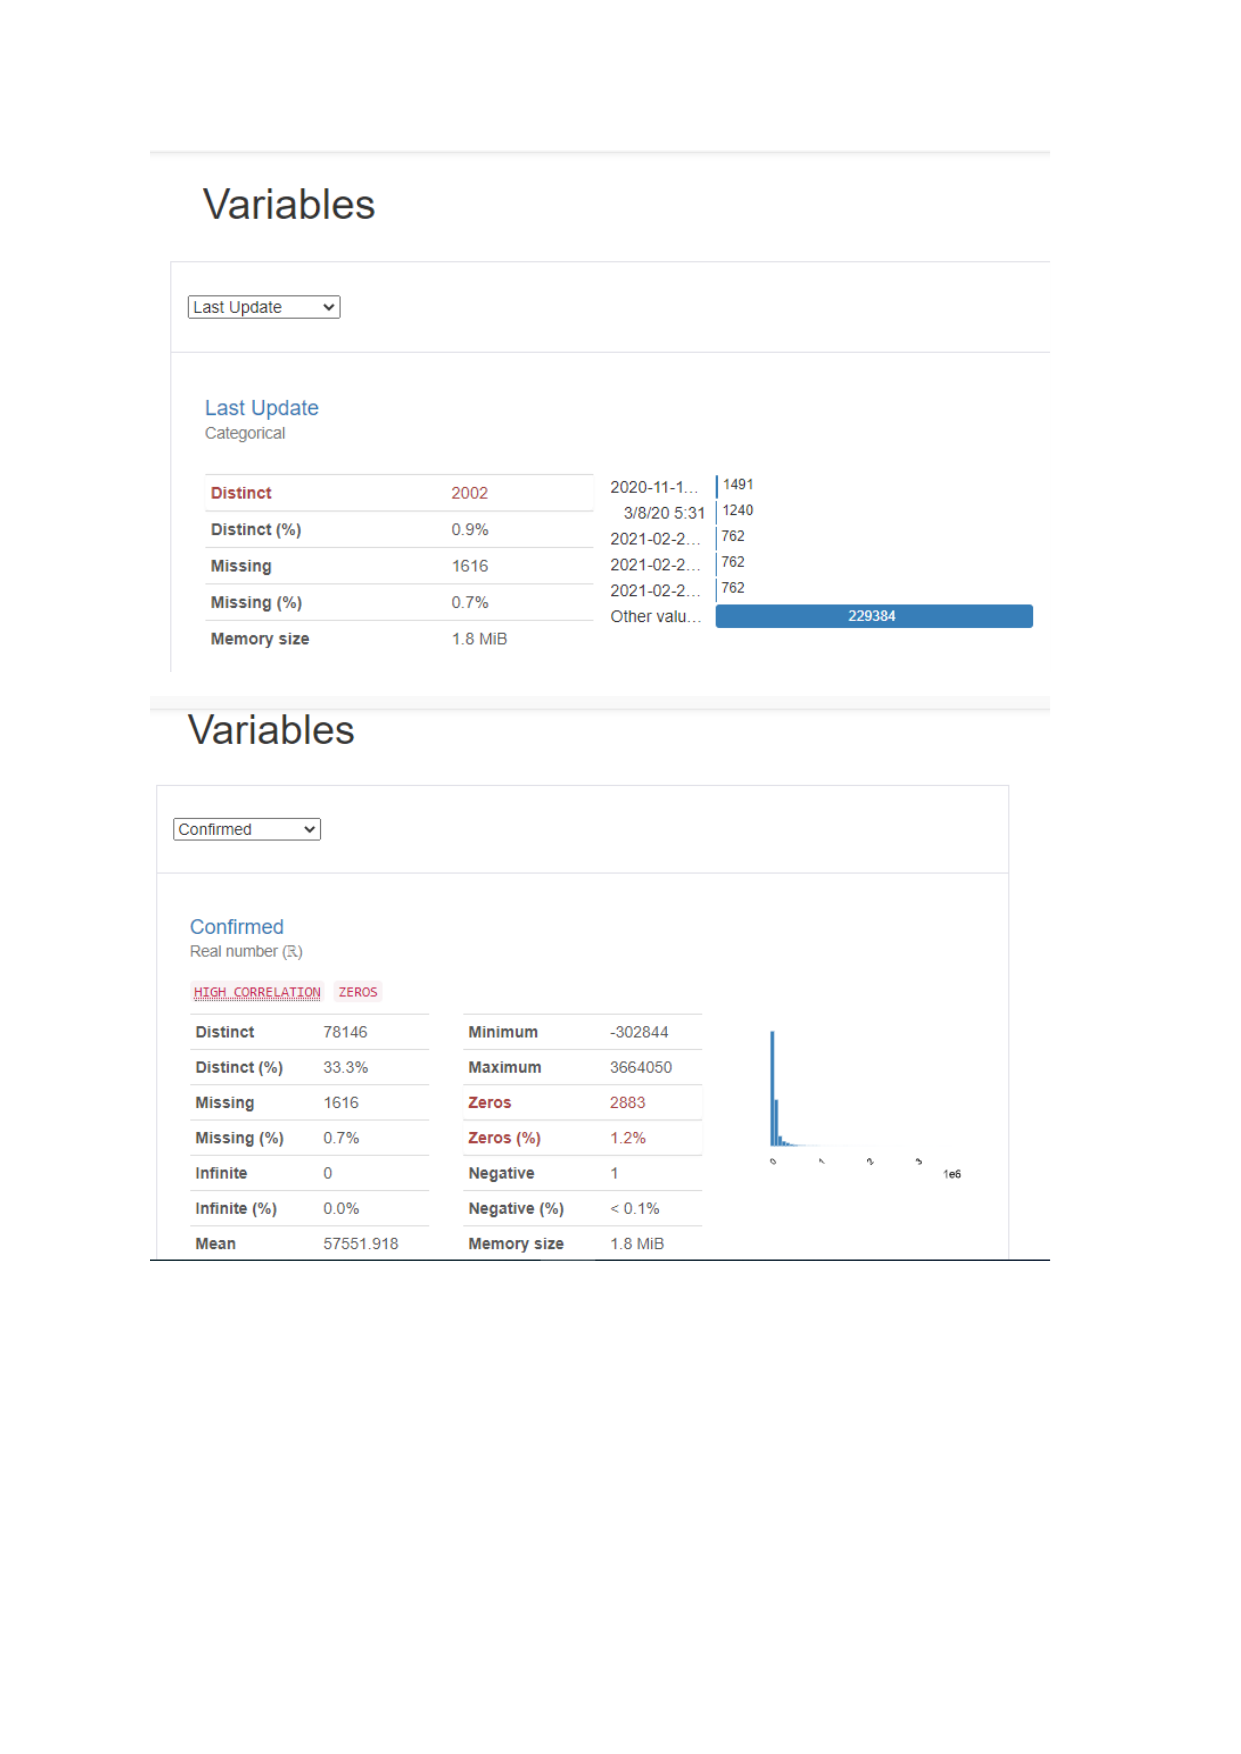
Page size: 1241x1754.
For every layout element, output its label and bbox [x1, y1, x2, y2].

picture [150, 150, 1050, 672]
picture [150, 696, 1050, 1261]
